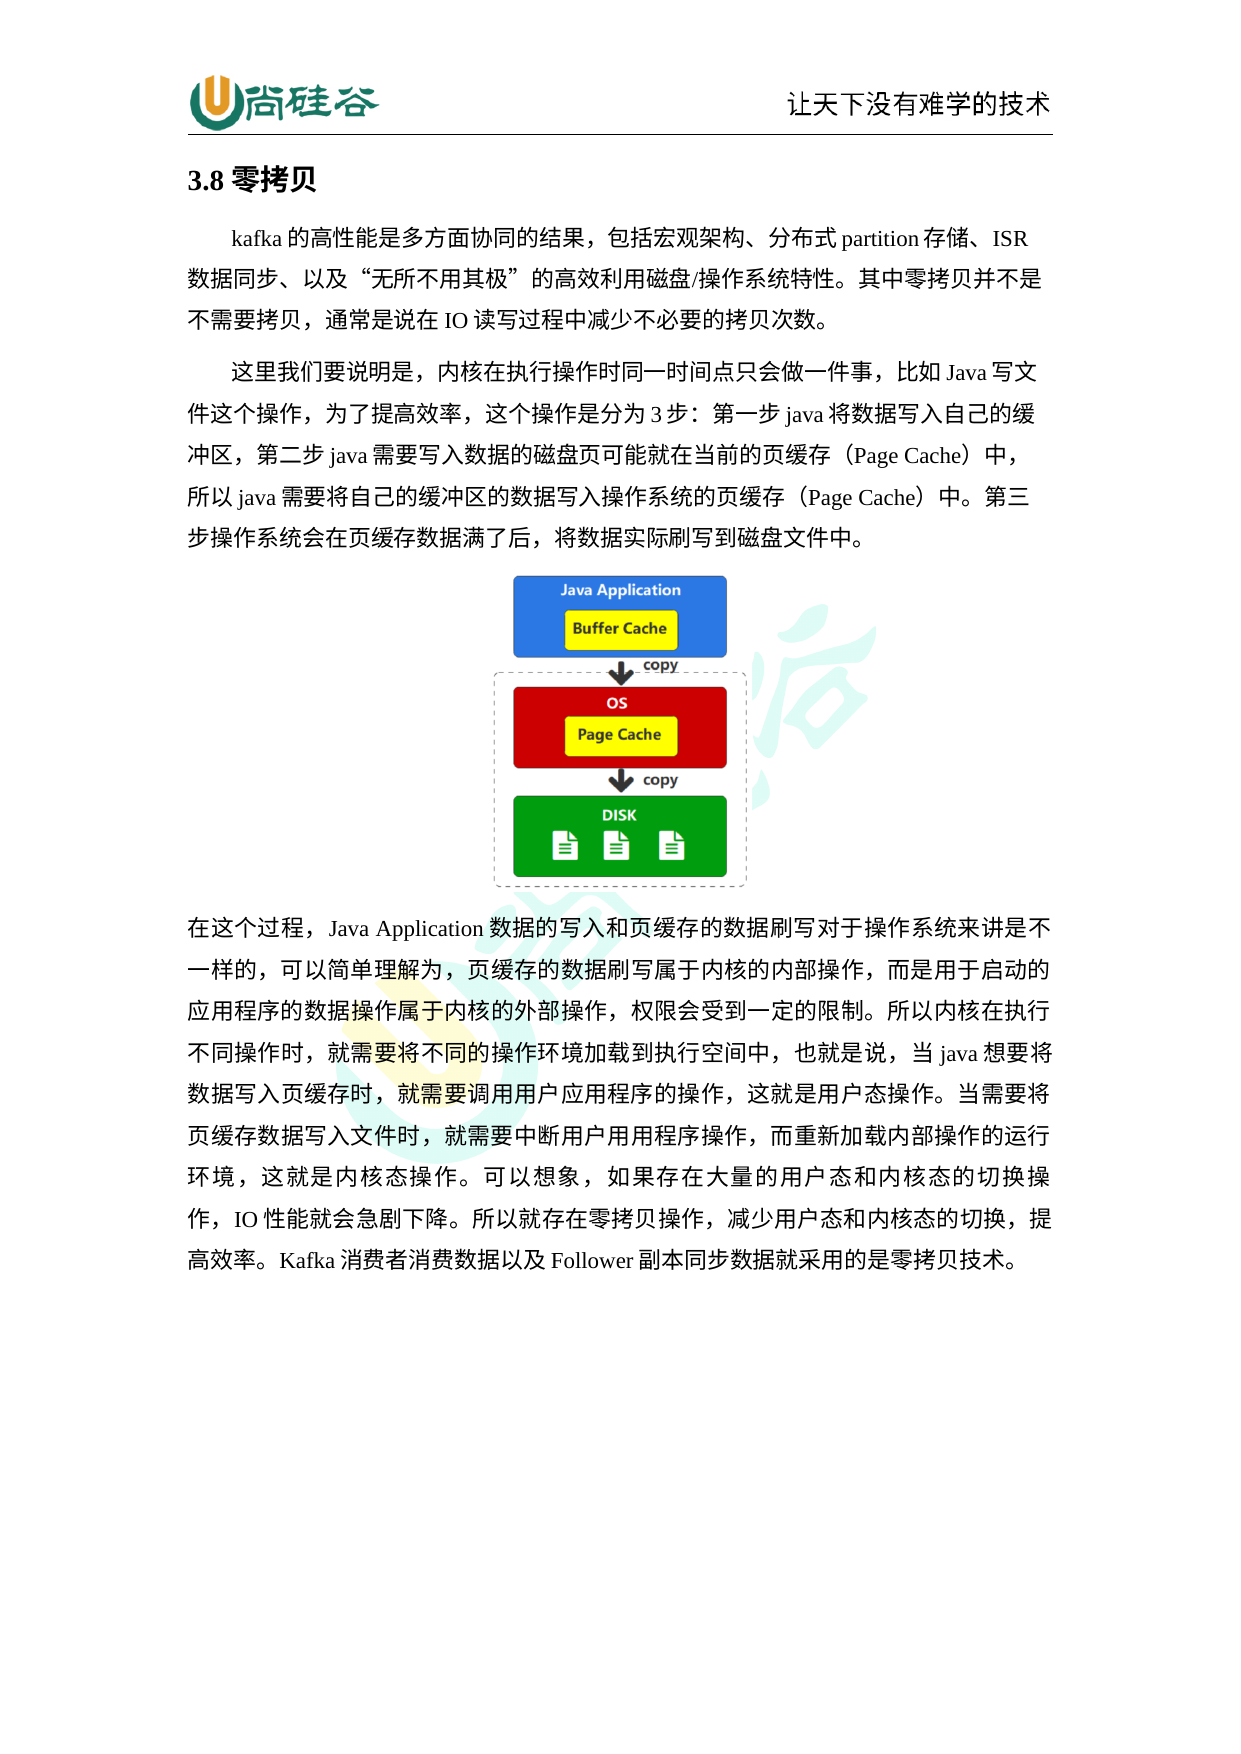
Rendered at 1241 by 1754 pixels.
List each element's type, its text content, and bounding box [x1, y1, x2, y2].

picture [488, 571, 753, 892]
text 这里我们要说明是，内核在执行操作时同一时间点只会做一件事，比如Java写文件这个操作，为了提高效率，这个操作是分为3步：第一步java将数据写入自己的缓冲区，第二步java需要写入数据的磁盘页可能就在当前的页缓存（Page Cache）中，所以java需要将自己的缓冲区的数据写入操作系统的页缓存（Page Cache）中。第三步操作系统会在页缓存数据满了后，将数据实际刷写到磁盘文件中。 [187, 354, 1053, 553]
subtitle 3.8 零拷贝 [187, 156, 1053, 198]
picture [187, 73, 1053, 132]
text kafka的高性能是多方面协同的结果，包括宏观架构、分布式partition存储、ISR数据同步、以及“无所不用其极”的高效利用磁盘/操作系统特性。其中零拷贝并不是不需要拷贝，通常是说在IO读写过程中减少不必要的拷贝次数。 [187, 219, 1053, 336]
text 在这个过程，Java Application数据的写入和页缓存的数据刷写对于操作系统来讲是不一样的，可以简单理解为，页缓存的数据刷写属于内核的内部操作，而是用于启动的应用程序的数据操作属于内核的外部操作，权限会受到一定的限制。所以内核在执行不同操作时，就需要将不同的操作环境加载到执行空间中，也就是说，当java想要将数据写入页缓存时，就需要调用用户应用程序的操作，这就是用户态操作。当需要将页缓存数据写入文件时，就需要中断用户用用程序操作，而重新加载内部操作的运行环境，这就是内核态操作。可以想象，如果存在大量的用户态和内核态的切换操作，IO性能就会急剧下降。所以就存在零拷贝操作，减少用户态和内核态的切换，提高效率。Kafka消费者消费数据以及Follower副本同步数据就采用的是零拷贝技术。 [187, 910, 1053, 1275]
